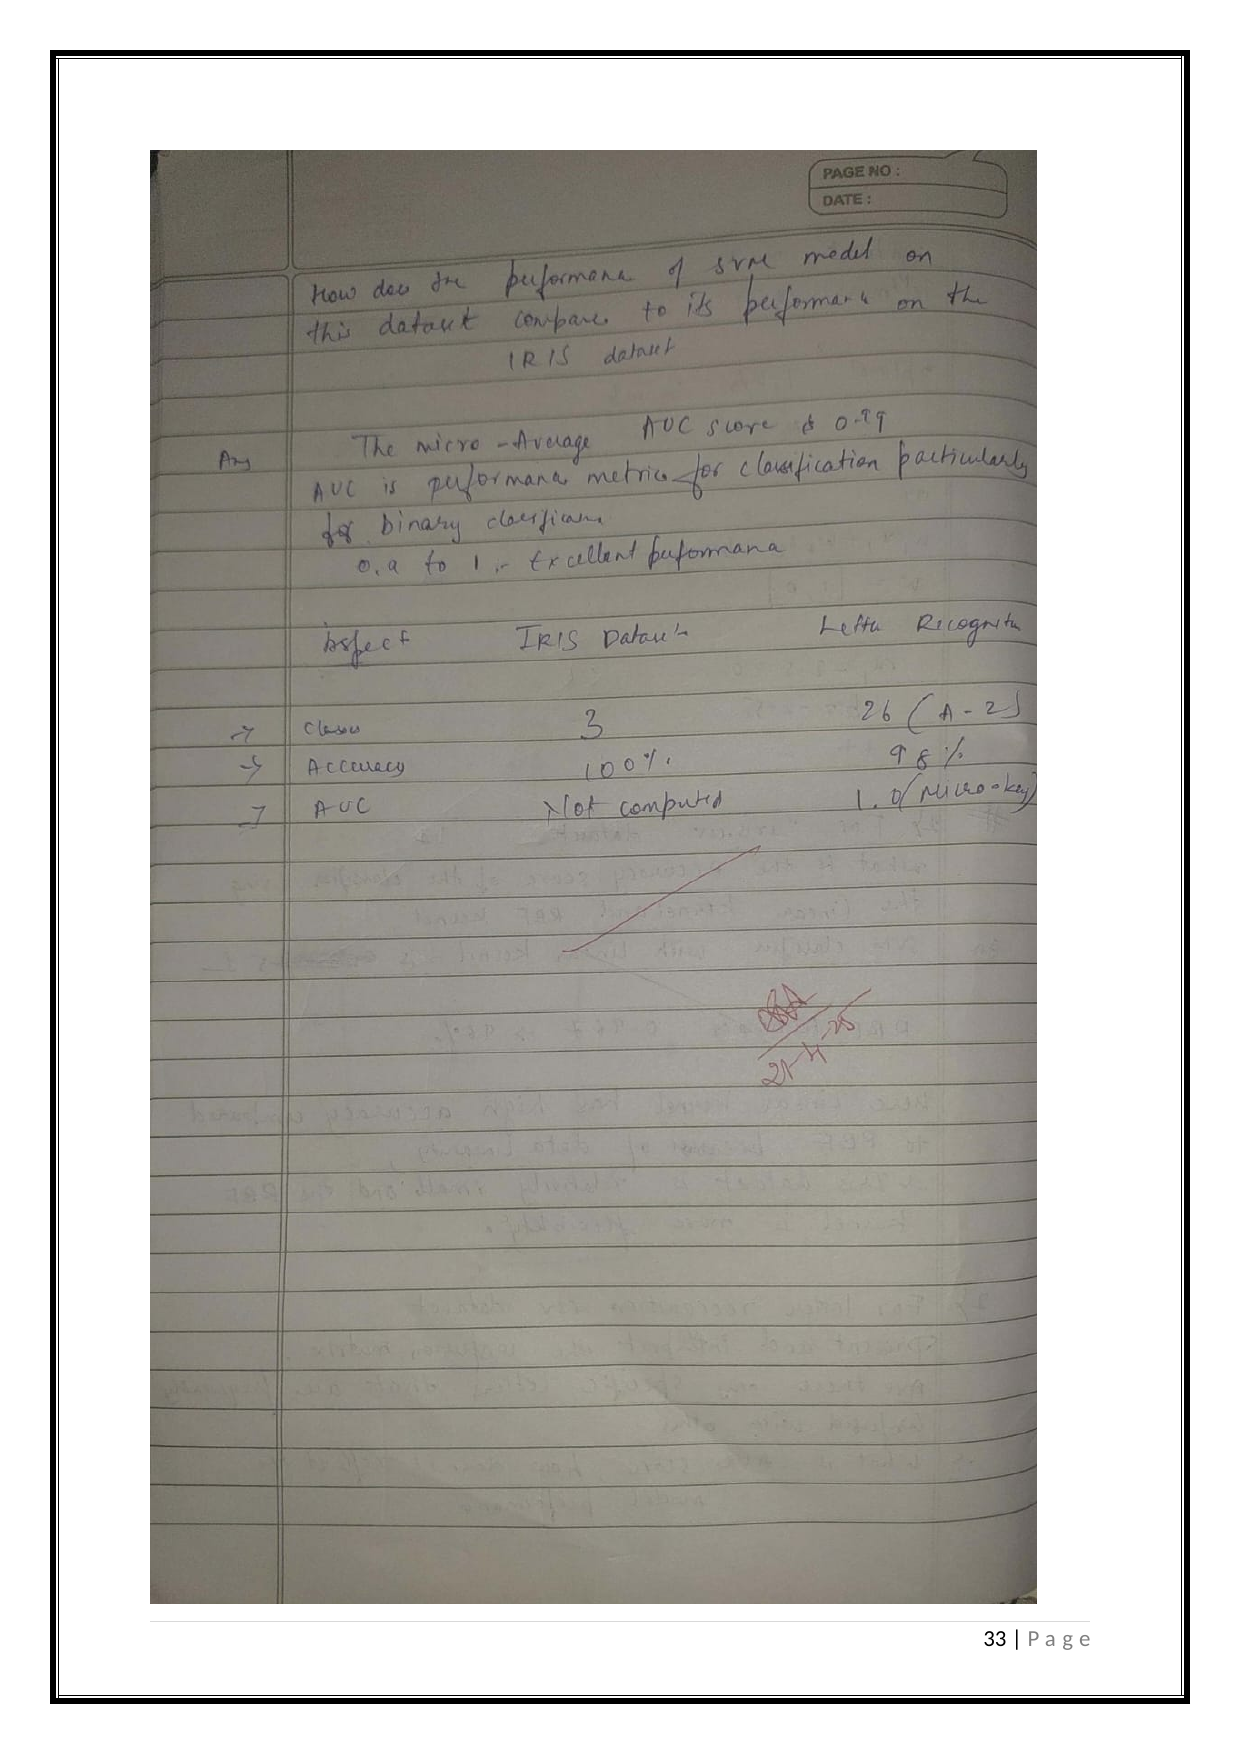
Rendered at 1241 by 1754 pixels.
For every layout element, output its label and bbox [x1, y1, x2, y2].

picture [150, 150, 1037, 1604]
